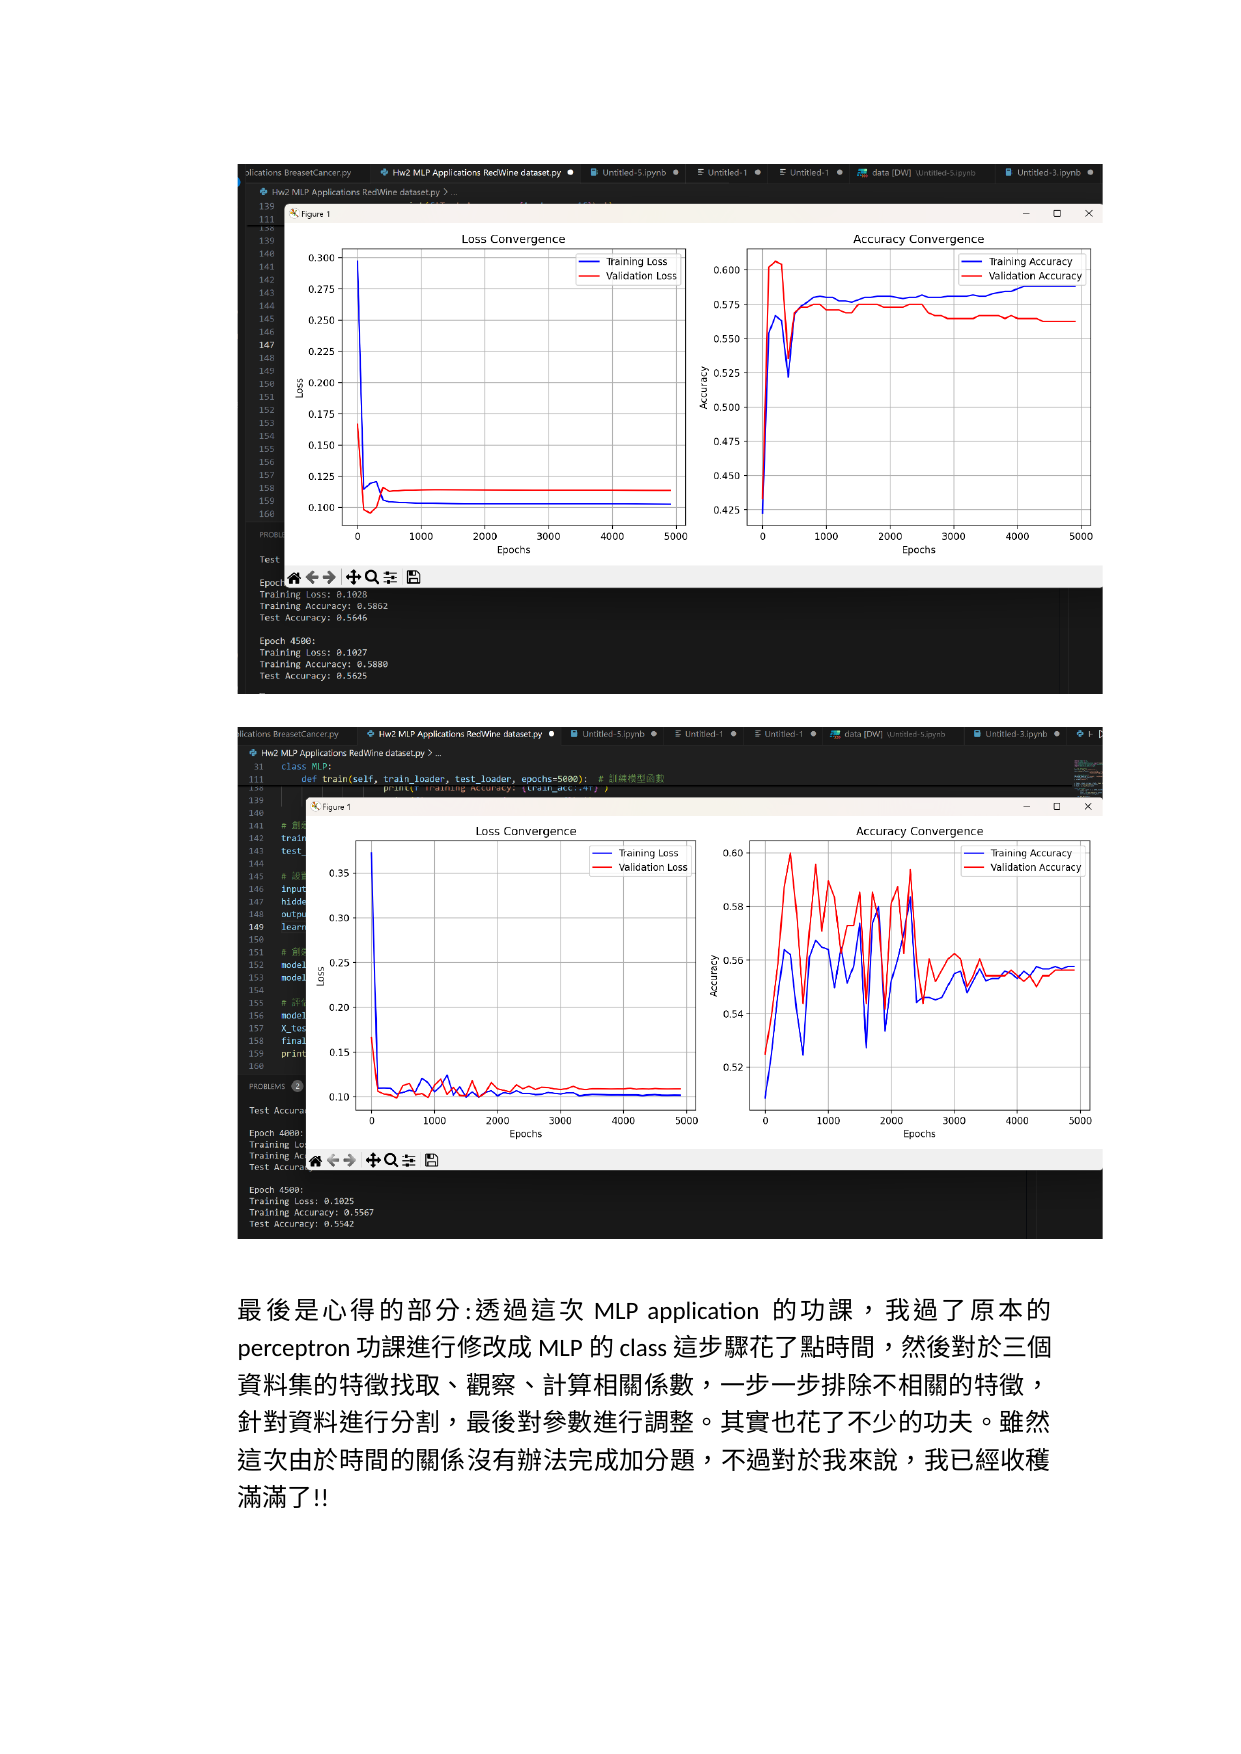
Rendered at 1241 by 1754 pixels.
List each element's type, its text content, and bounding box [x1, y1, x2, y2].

picture [237, 164, 1103, 694]
list 最後是心得的部分:透過這次MLP application 的功課，我過了原本的perceptron功課進行修改成MLP 的class 這步驟花了點時間，然後對於三個資料集的特徵找取、觀察、計算相關係數，一步一步排除不相關的特徵，針對資料進行分割，最後對參數進行調整。其實也花了不少的功夫。雖然這次由於時間的關係沒有辦法完成加分題，不過對於我來說，我已經收穫滿滿了!! [237, 1289, 1053, 1514]
picture [237, 727, 1103, 1239]
